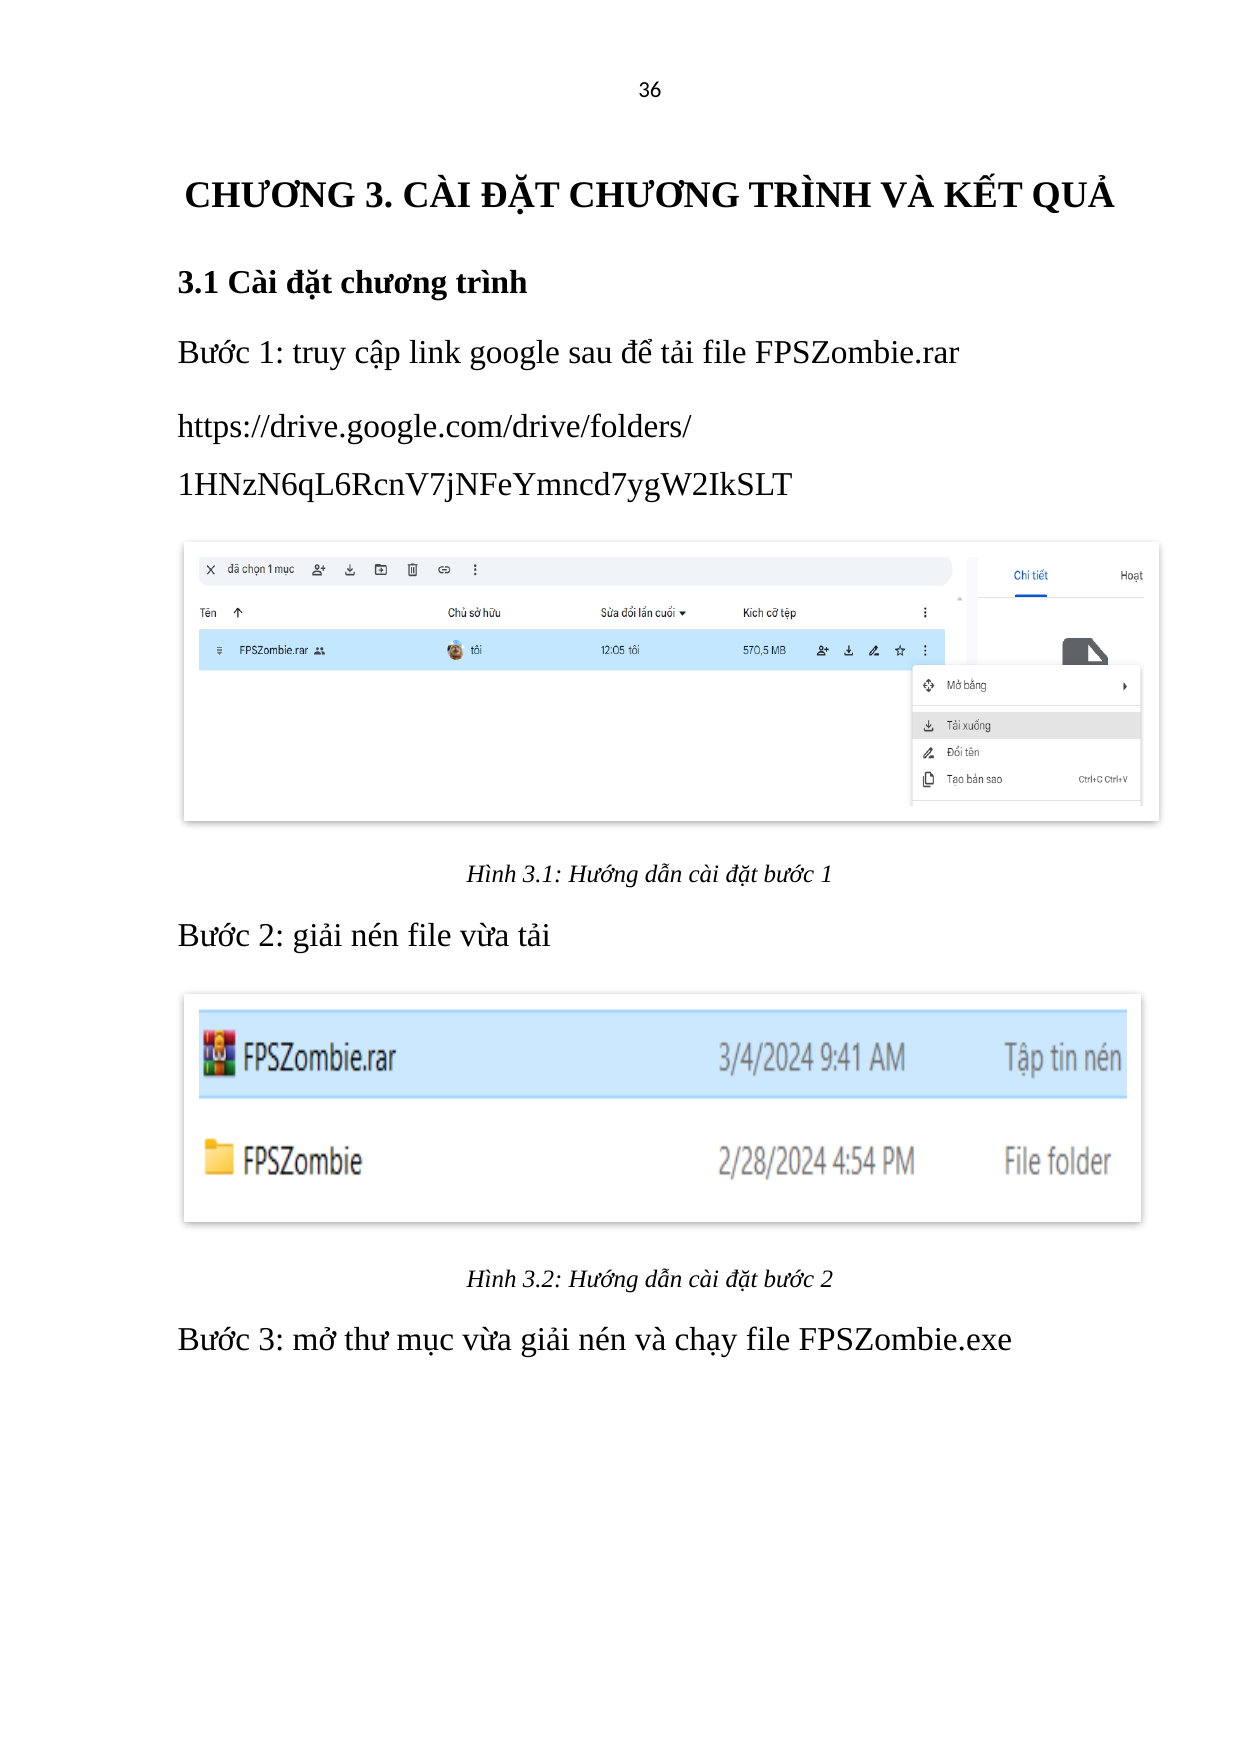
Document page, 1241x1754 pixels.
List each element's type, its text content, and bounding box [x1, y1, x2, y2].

picture [199, 1008, 1127, 1207]
text Bước 1: truy cập link google sau để tải file FPSZombie.rar [177, 332, 1122, 371]
text 3.1 Cài đặt chương trình [177, 262, 1122, 301]
text https://drive.google.com/drive/folders/1HNzN6qL6RcnV7jNFeYmncd7ygW2IkSLT [177, 407, 1122, 502]
text Bước 3: mở thư mục vừa giải nén và chạy file FPSZombie.exe [177, 1319, 1122, 1358]
picture [199, 557, 1144, 806]
text Chương 3. Cài đặt chương trình và kết quả [177, 173, 1122, 216]
text Hình 3.1: Hướng dẫn cài đặt bước 1 [177, 859, 1122, 888]
text Bước 2: giải nén file vừa tải [177, 915, 1122, 953]
text Hình 3.2: Hướng dẫn cài đặt bước 2 [177, 1264, 1122, 1293]
